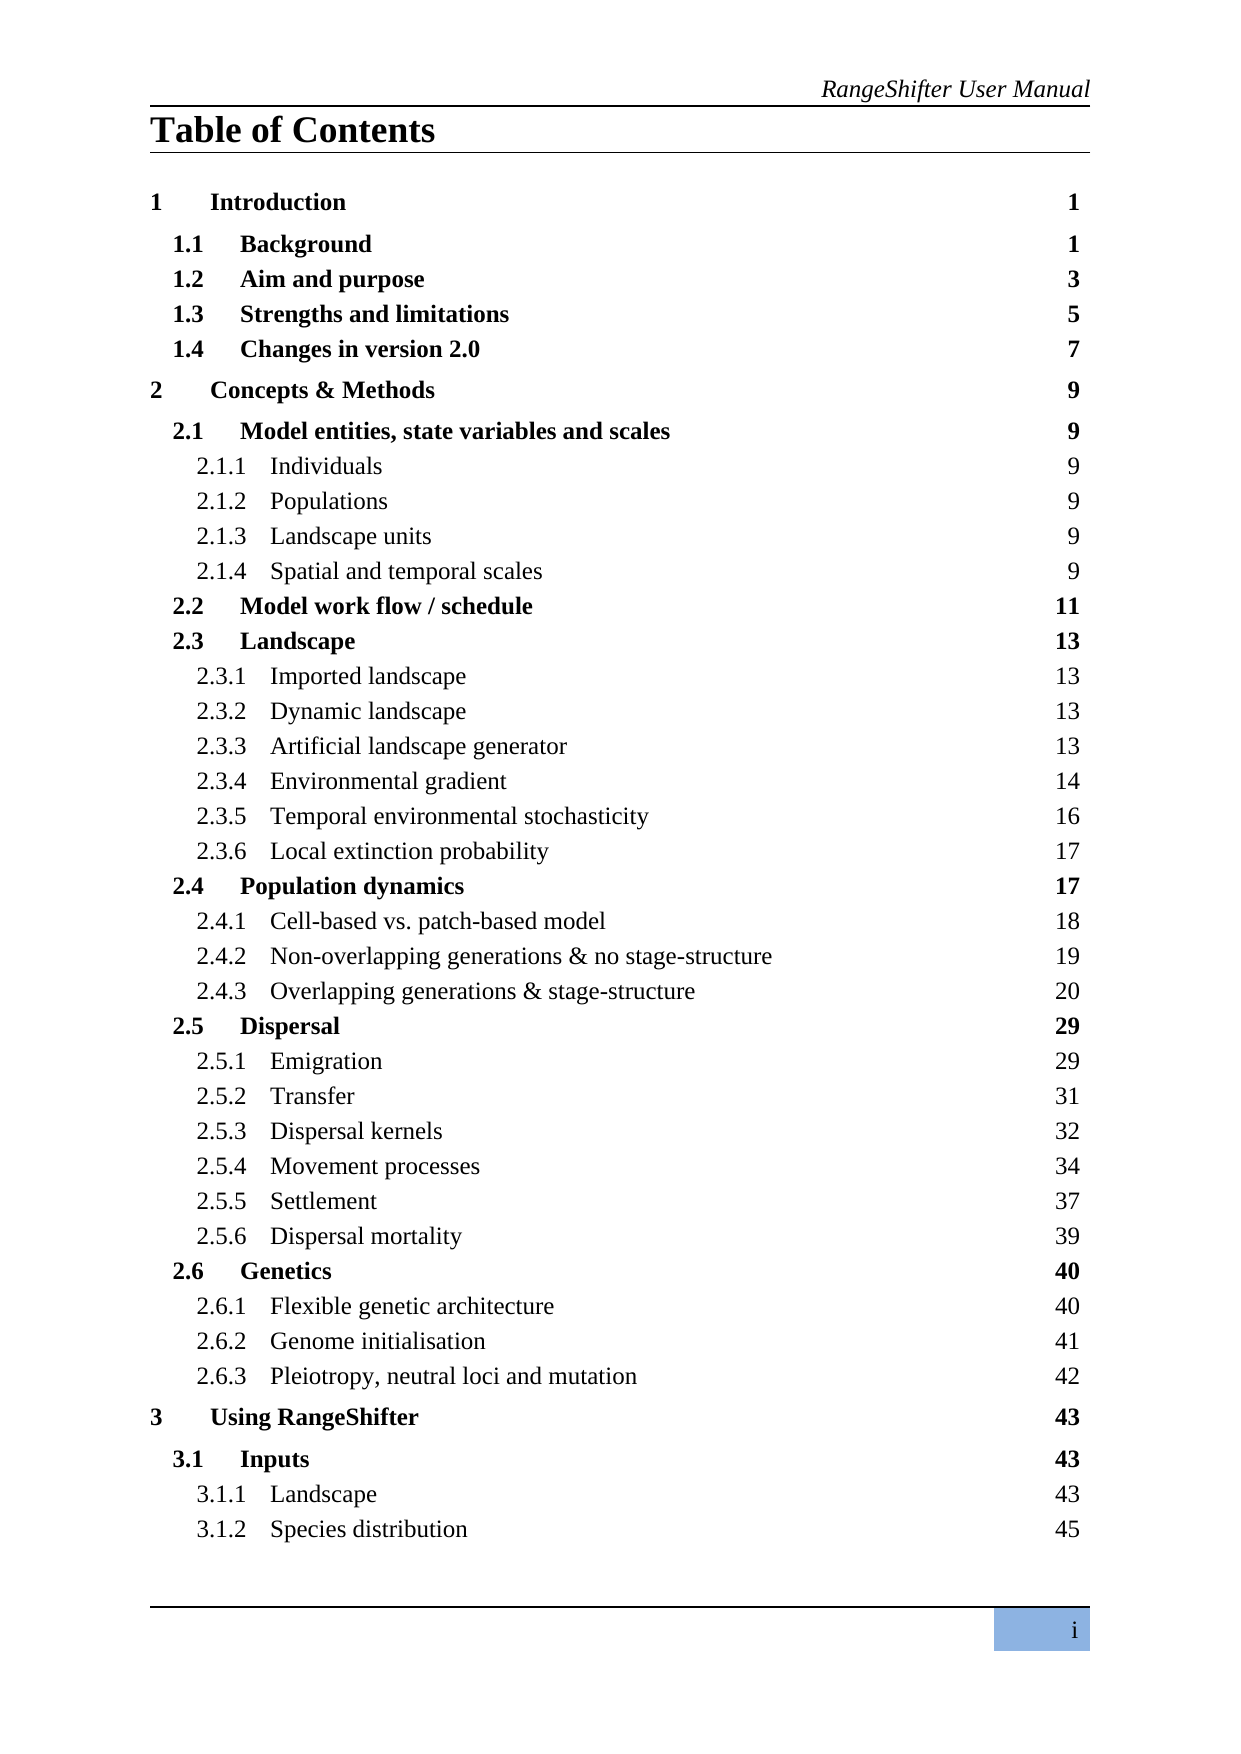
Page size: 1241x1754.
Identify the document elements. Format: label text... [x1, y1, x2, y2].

subtitle Table of Contents [150, 107, 1090, 152]
text 1.3 Strengths and limitations 5 [172, 299, 1090, 327]
text 1.4 Changes in version 2.0 7 [172, 334, 1090, 362]
text 2.4.1 Cell-based vs. patch-based model 18 [196, 906, 1090, 935]
text 2.1 Model entities, state variables and scales 9 [172, 416, 1090, 445]
text 2.4.2 Non-overlapping generations & no stage-structure 19 [196, 941, 1090, 970]
text 2.3 Landscape 13 [172, 626, 1090, 655]
text 2.5 Dispersal 29 [172, 1011, 1090, 1040]
text 2.1.1 Individuals 9 [196, 451, 1090, 480]
text 3 Using RangeShifter 43 [150, 1402, 1090, 1431]
text 2.6.2 Genome initialisation 41 [196, 1326, 1090, 1355]
text 2.5.1 Emigration 29 [196, 1046, 1090, 1075]
text 2.1.2 Populations 9 [196, 486, 1090, 515]
text 2.4.3 Overlapping generations & stage-structure 20 [196, 976, 1090, 1005]
text 2.5.2 Transfer 31 [196, 1081, 1090, 1110]
text 3.1 Inputs 43 [172, 1444, 1090, 1472]
text 3.1.1 Landscape 43 [196, 1479, 1090, 1507]
text 2.2 Model work flow / schedule 11 [172, 591, 1090, 620]
text 1.2 Aim and purpose 3 [172, 264, 1090, 292]
text 2.5.6 Dispersal mortality 39 [196, 1221, 1090, 1250]
text 2.4 Population dynamics 17 [172, 871, 1090, 900]
text 1 Introduction 1 [150, 187, 1090, 216]
text 2.3.4 Environmental gradient 14 [196, 766, 1090, 795]
text 1.1 Background 1 [172, 229, 1090, 257]
text 3.1.2 Species distribution 45 [196, 1514, 1090, 1542]
text 2.1.3 Landscape units 9 [196, 521, 1090, 550]
text 2.6.3 Pleiotropy, neutral loci and mutation 42 [196, 1361, 1090, 1390]
text 2.3.3 Artificial landscape generator 13 [196, 731, 1090, 760]
text 2.3.2 Dynamic landscape 13 [196, 696, 1090, 725]
text 2.5.3 Dispersal kernels 32 [196, 1116, 1090, 1145]
text 2.5.5 Settlement 37 [196, 1186, 1090, 1215]
text 2.6.1 Flexible genetic architecture 40 [196, 1291, 1090, 1320]
text 2.3.5 Temporal environmental stochasticity 16 [196, 801, 1090, 830]
text 2.3.1 Imported landscape 13 [196, 661, 1090, 690]
text 2.3.6 Local extinction probability 17 [196, 836, 1090, 865]
text 2 Concepts & Methods 9 [150, 375, 1090, 404]
text 2.1.4 Spatial and temporal scales 9 [196, 556, 1090, 585]
text 2.6 Genetics 40 [172, 1256, 1090, 1285]
text 2.5.4 Movement processes 34 [196, 1151, 1090, 1180]
